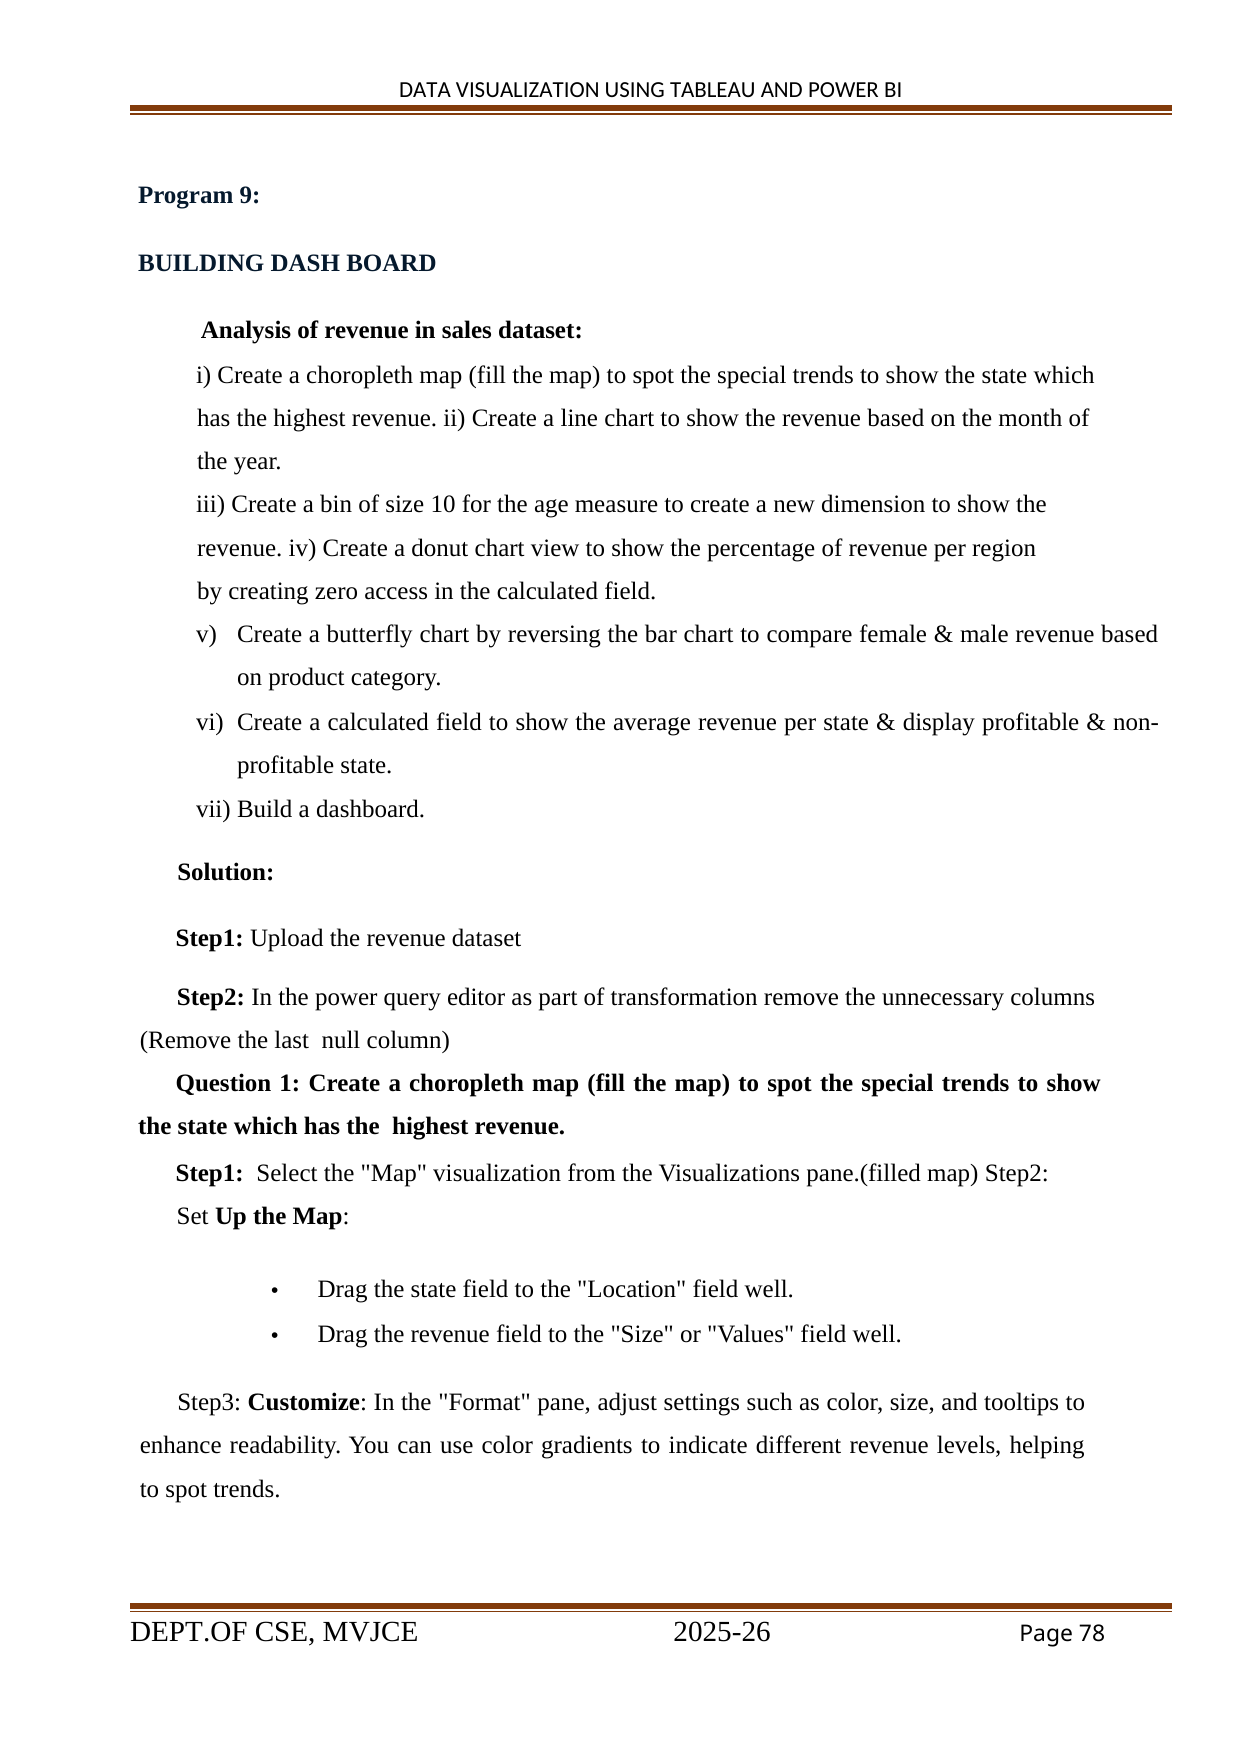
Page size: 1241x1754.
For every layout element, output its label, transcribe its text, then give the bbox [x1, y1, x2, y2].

list Drag the revenue field to the "Size" or "Values" field well. [271, 1319, 1159, 1347]
text Solution: [177, 857, 1102, 886]
list Create a calculated field to show the average revenue per state & display profitable & non-profitable state. [196, 707, 1159, 778]
list Build a dashboard. [196, 794, 1159, 823]
text Step1: Select the "Map" visualization from the Visualizations pane.(filled map) Step2: Set Up the Map: [175, 1158, 1049, 1229]
text i) Create a choropleth map (fill the map) to spot the special trends to show the state which has the highest revenue. ii) Create a line chart to show the revenue based on the month of the year. [196, 360, 1103, 475]
subtitle BUILDING DASH BOARD [138, 248, 1159, 276]
text Step2: In the power query editor as part of transformation remove the unnecessary columns [130, 982, 1095, 1010]
list Create a butterfly chart by reversing the bar chart to compare female & male revenue based on product category. [196, 619, 1159, 691]
text Question 1: Create a choropleth map (fill the map) to spot the special trends to show the state which has the highest revenue. [138, 1068, 1102, 1140]
text iii) Create a bin of size 10 for the age measure to create a new dimension to show the revenue. iv) Create a donut chart view to show the percentage of revenue per region by creating zero access in the calculated field. [196, 489, 1060, 604]
text Step3: Customize: In the "Format" pane, adjust settings such as color, size, and tooltips to enhance readability. You can use color gradients to indicate different revenue levels, helping to spot trends. [139, 1387, 1086, 1502]
text Analysis of revenue in sales dataset: [196, 316, 1102, 344]
text Step1: Upload the revenue dataset [175, 923, 1159, 952]
text (Remove the last null column) [139, 1025, 1159, 1053]
subtitle Program 9: [138, 180, 1159, 209]
list Drag the state field to the "Location" field well. [271, 1274, 1159, 1303]
